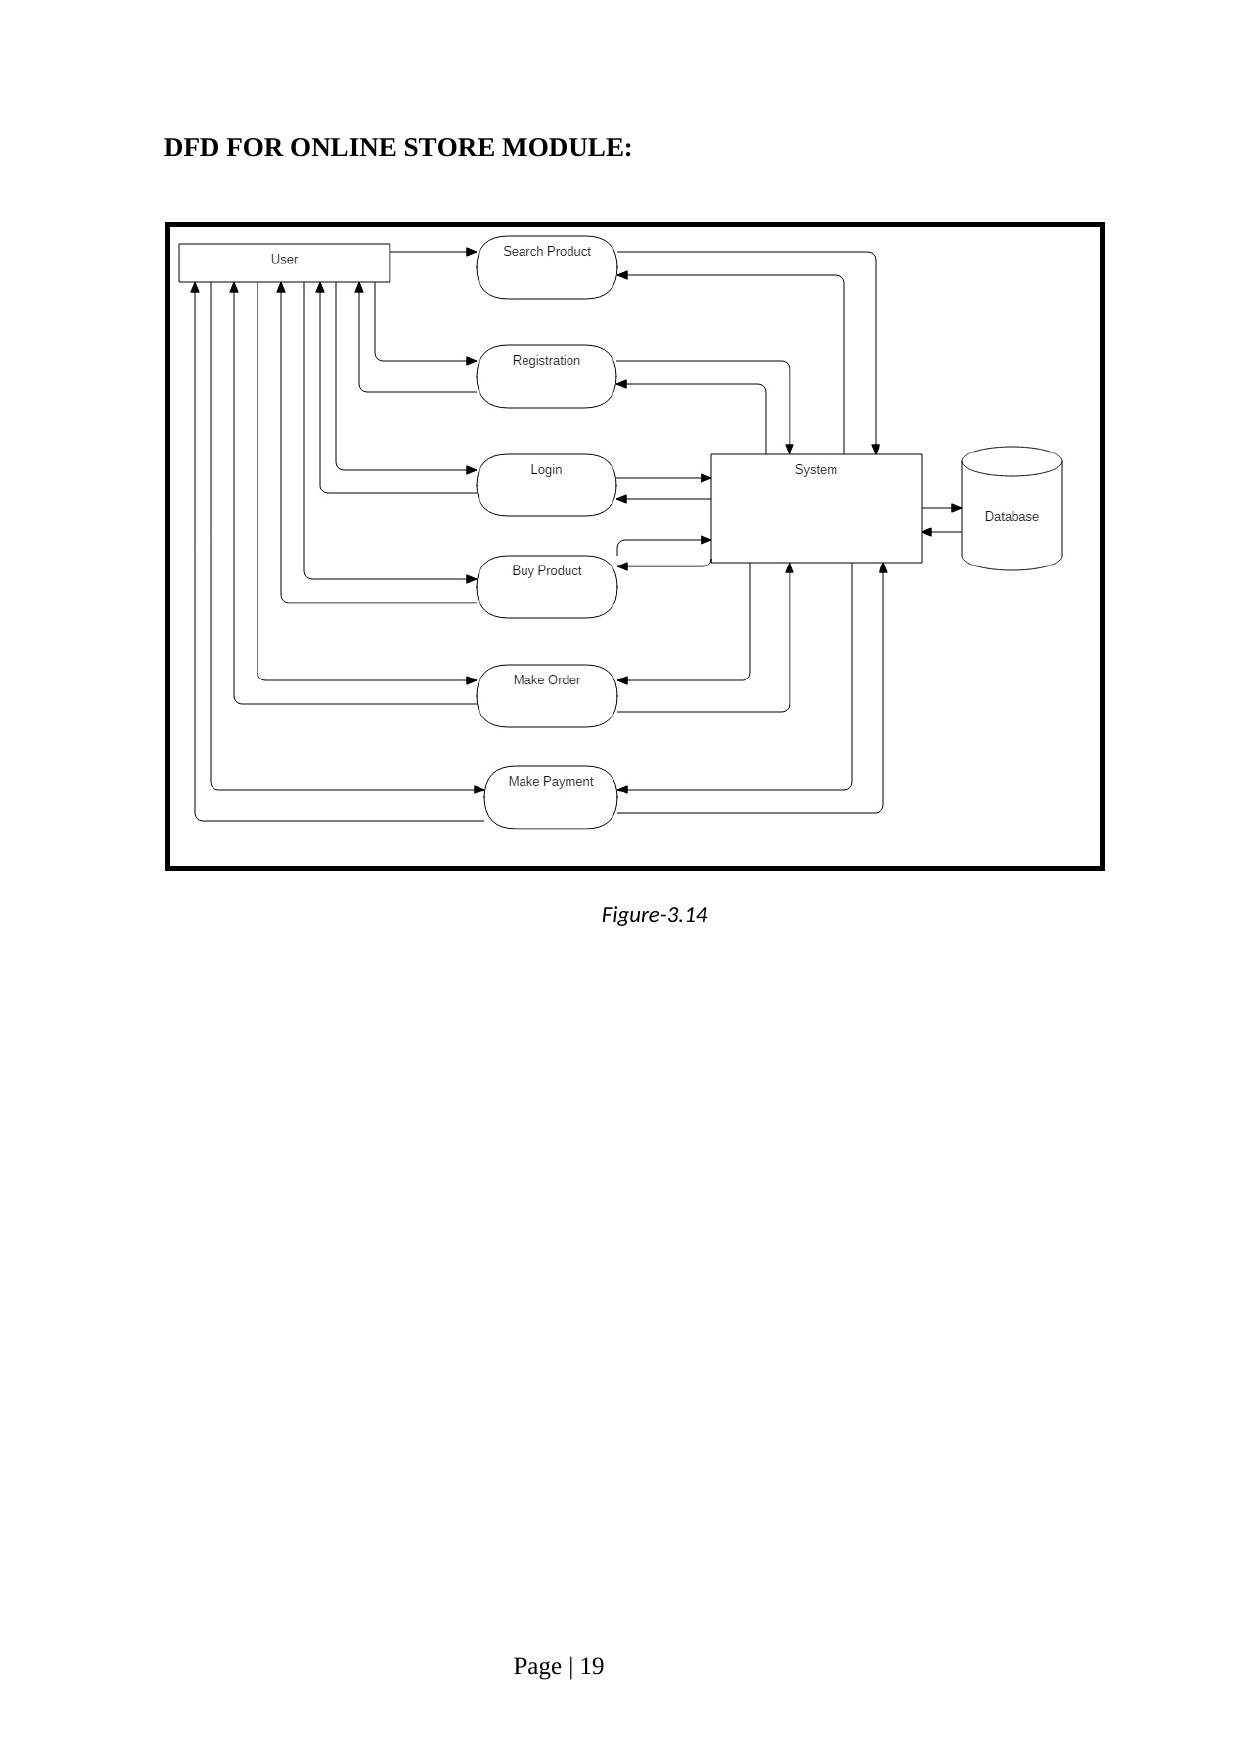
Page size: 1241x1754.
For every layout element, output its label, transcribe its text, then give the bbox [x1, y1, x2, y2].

picture [170, 227, 1100, 866]
list Figure-3.14 [128, 900, 1181, 928]
text DFD FOR ONLINE STORE MODULE: [89, 131, 1181, 162]
